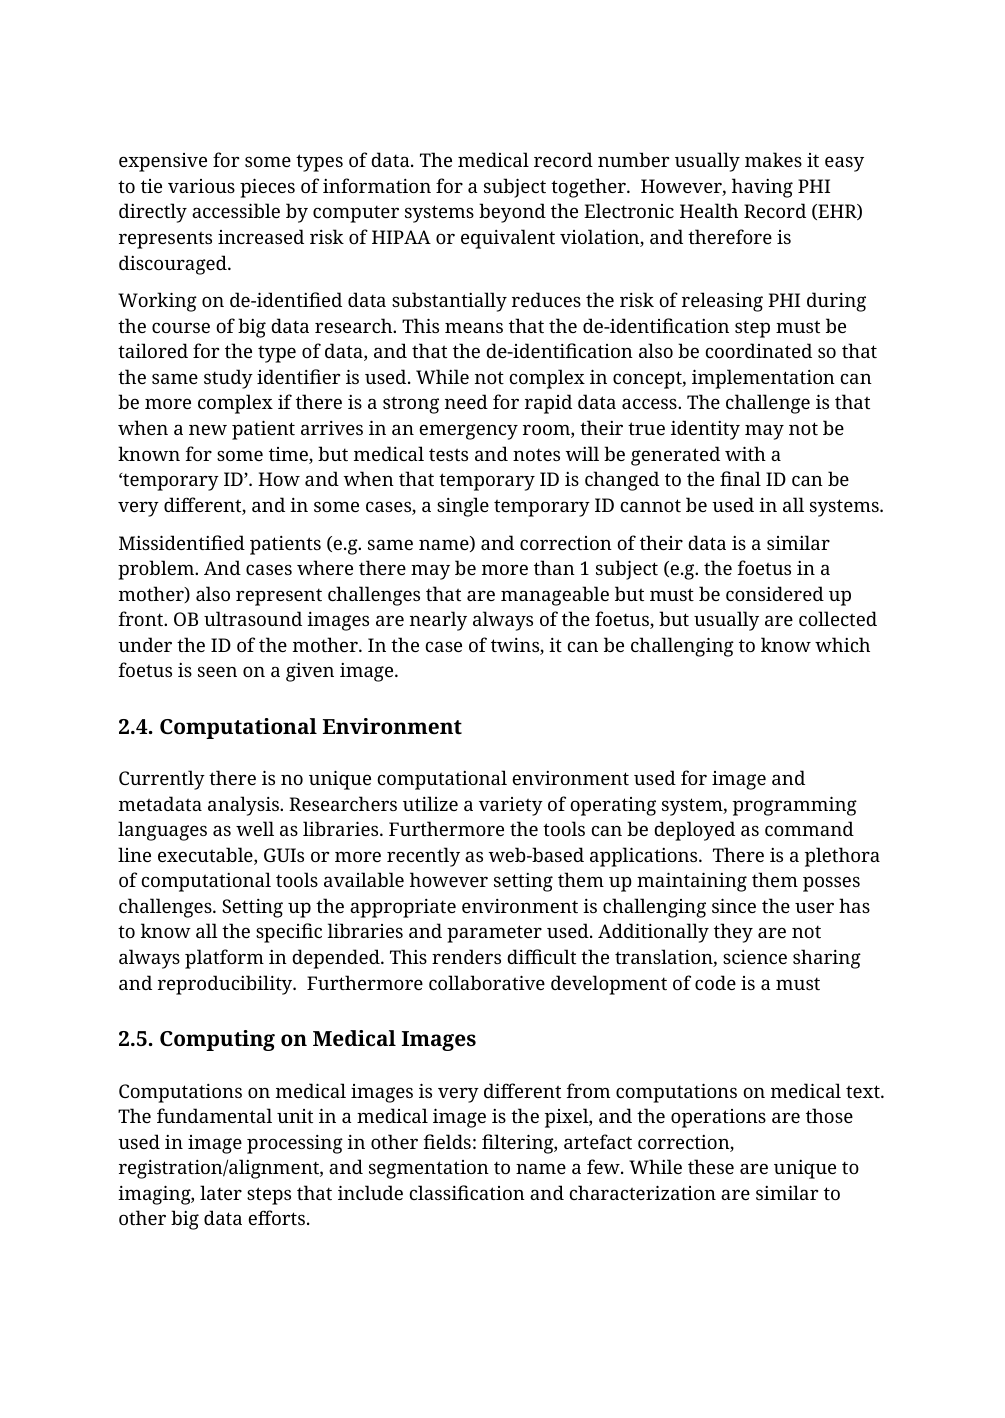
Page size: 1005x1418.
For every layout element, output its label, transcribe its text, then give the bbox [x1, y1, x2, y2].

text Missidentified patients (e.g. same name) and correction of their data is a similar problem. And cases where there may be more than 1 subject (e.g. the foetus in a mother) also represent challenges that are manageable but must be considered up front. OB ultrasound images are nearly always of the foetus, but usually are collected under the ID of the mother. In the case of twins, it can be challenging to know which foetus is seen on a given image. [118, 530, 886, 683]
text Computing on Medical Images [118, 1024, 886, 1053]
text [118, 148, 886, 275]
text Currently there is no unique computational environment used for image and metadata analysis. Researchers utilize a variety of operating system, programming languages as well as libraries. Furthermore the tools can be deployed as command line executable, GUIs or more recently as web-based applications. There is a plethora of computational tools available however setting them up maintaining them posses challenges. Setting up the appropriate environment is challenging since the user has to know all the specific libraries and parameter used. Additionally they are not always platform in depended. This renders difficult the translation, science sharing and reproducibility. Furthermore collaborative development of code is a must [118, 766, 886, 995]
text Computational Environment [118, 712, 886, 741]
text Working on de-identified data substantially reduces the risk of releasing PHI during the course of big data research. This means that the de-identification step must be tailored for the type of data, and that the de-identification also be coordinated so that the same study identifier is used. While not complex in concept, implementation can be more complex if there is a strong need for rapid data access. The challenge is that when a new patient arrives in an emergency room, their true identity may not be known for some time, but medical tests and notes will be generated with a ‘temporary ID’. How and when that temporary ID is changed to the final ID can be very different, and in some cases, a single temporary ID cannot be used in all systems. [118, 288, 886, 517]
text Computations on medical images is very different from computations on medical text. The fundamental unit in a medical image is the pixel, and the operations are those used in image processing in other fields: filtering, artefact correction, registration/alignment, and segmentation to name a few. While these are unique to imaging, later steps that include classification and characterization are similar to other big data efforts. [118, 1078, 886, 1231]
